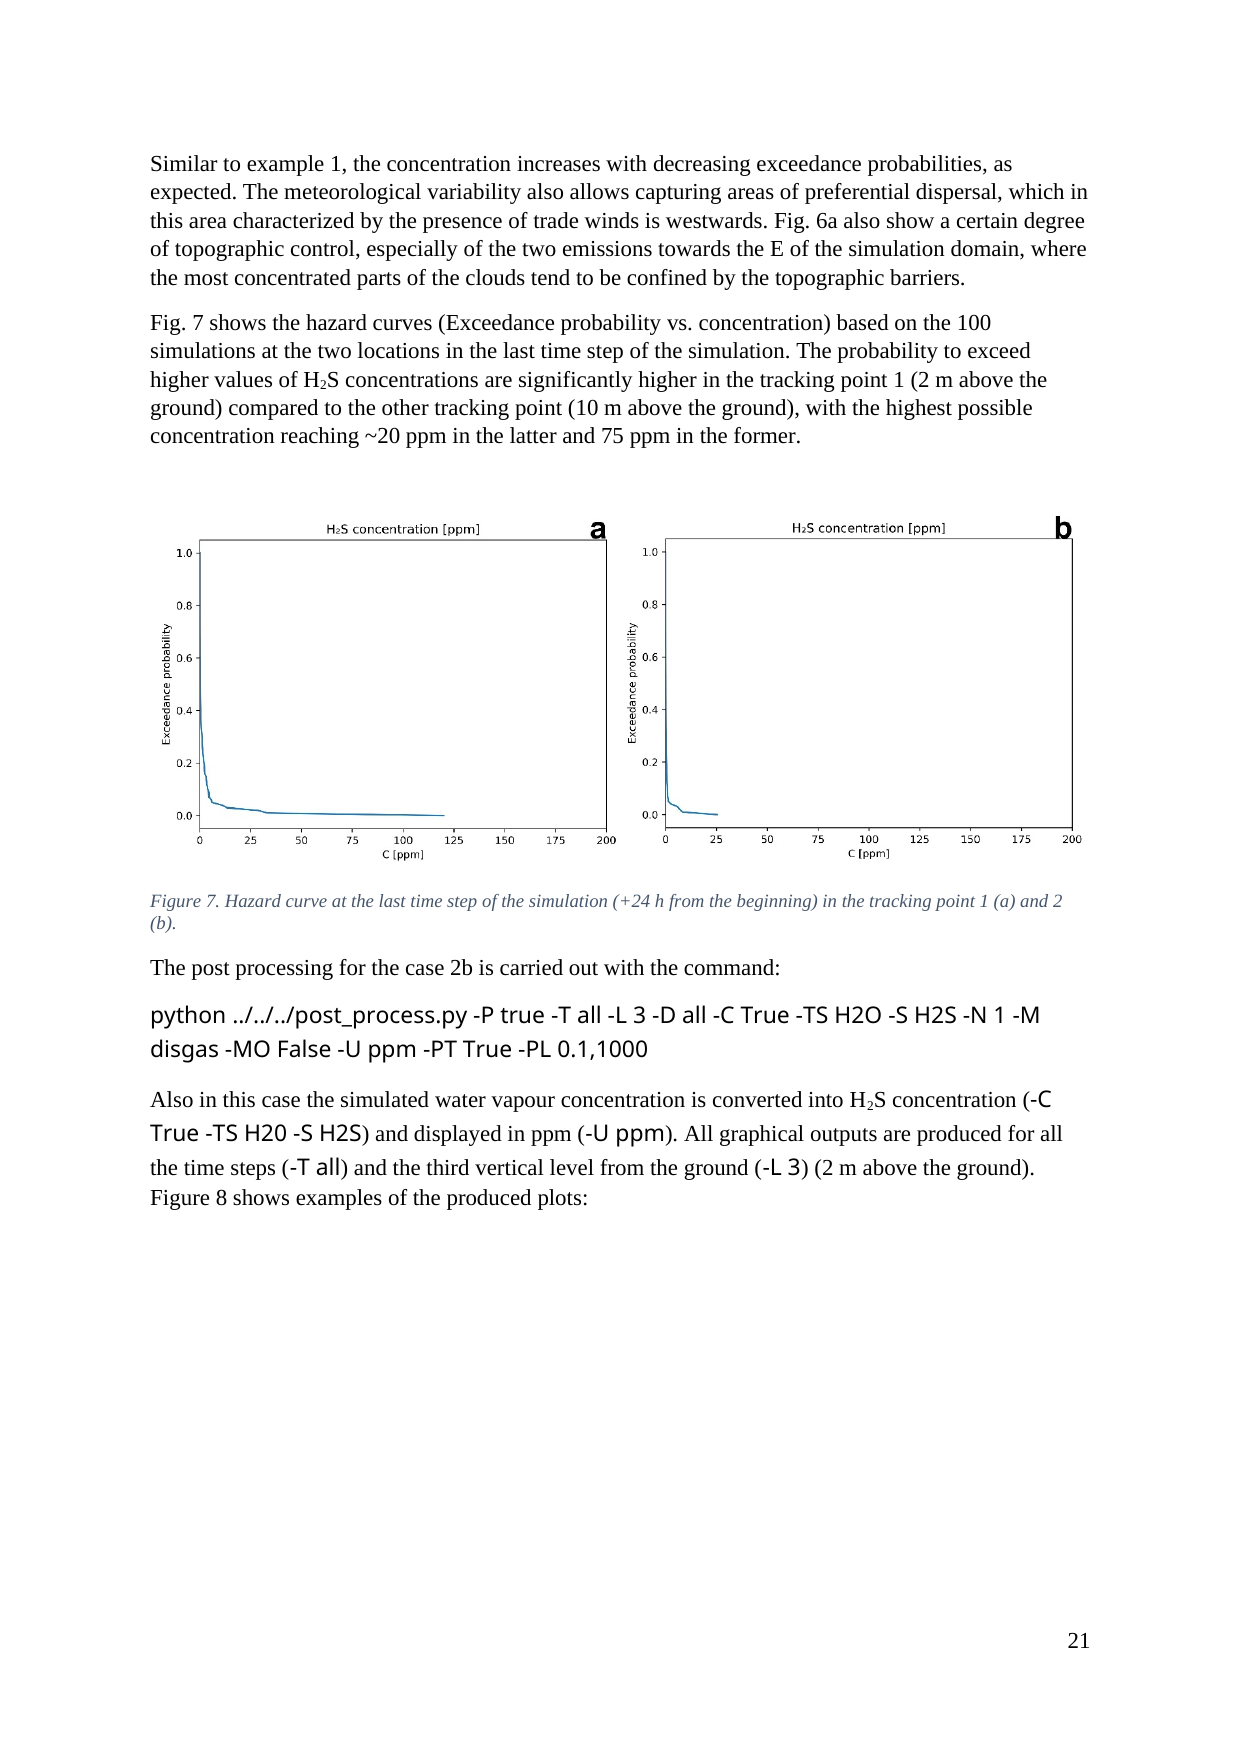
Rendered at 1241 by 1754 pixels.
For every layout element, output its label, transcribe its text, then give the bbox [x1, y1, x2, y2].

picture [150, 512, 1093, 872]
text Also in this case the simulated water vapour concentration is converted into H2S concentration (-C True -TS H20 -S H2S) and displayed in ppm (-U ppm). All graphical outputs are produced for all the time steps (-T all) and the third vertical level from the ground (-L 3) (2 m above the ground). Figure 8 shows examples of the produced plots: [150, 1083, 1090, 1211]
text Fig. 7 shows the hazard curves (Exceedance probability vs. concentration) based on the 100 simulations at the two locations in the last time step of the simulation. The probability to exceed higher values of H2S concentrations are significantly higher in the tracking point 1 (2 m above the ground) compared to the other tracking point (10 m above the ground), with the highest possible concentration reaching ~20 ppm in the latter and 75 ppm in the former. [150, 309, 1090, 449]
text Similar to example 1, the concentration increases with decreasing exceedance probabilities, as expected. The meteorological variability also allows capturing areas of preferential dispersal, which in this area characterized by the presence of trade winds is westwards. Fig. 6a also show a certain degree of topographic control, especially of the two emissions towards the E of the simulation domain, where the most concentrated parts of the clouds tend to be confined by the topographic barriers. [150, 150, 1090, 290]
text The post processing for the case 2b is carried out with the command: [150, 954, 1090, 980]
text python ../../../post_process.py -P true -T all -L 3 -D all -C True -TS H2O -S H2S -N 1 -M disgas -MO False -U ppm -PT True -PL 0.1,1000 [150, 999, 1090, 1064]
